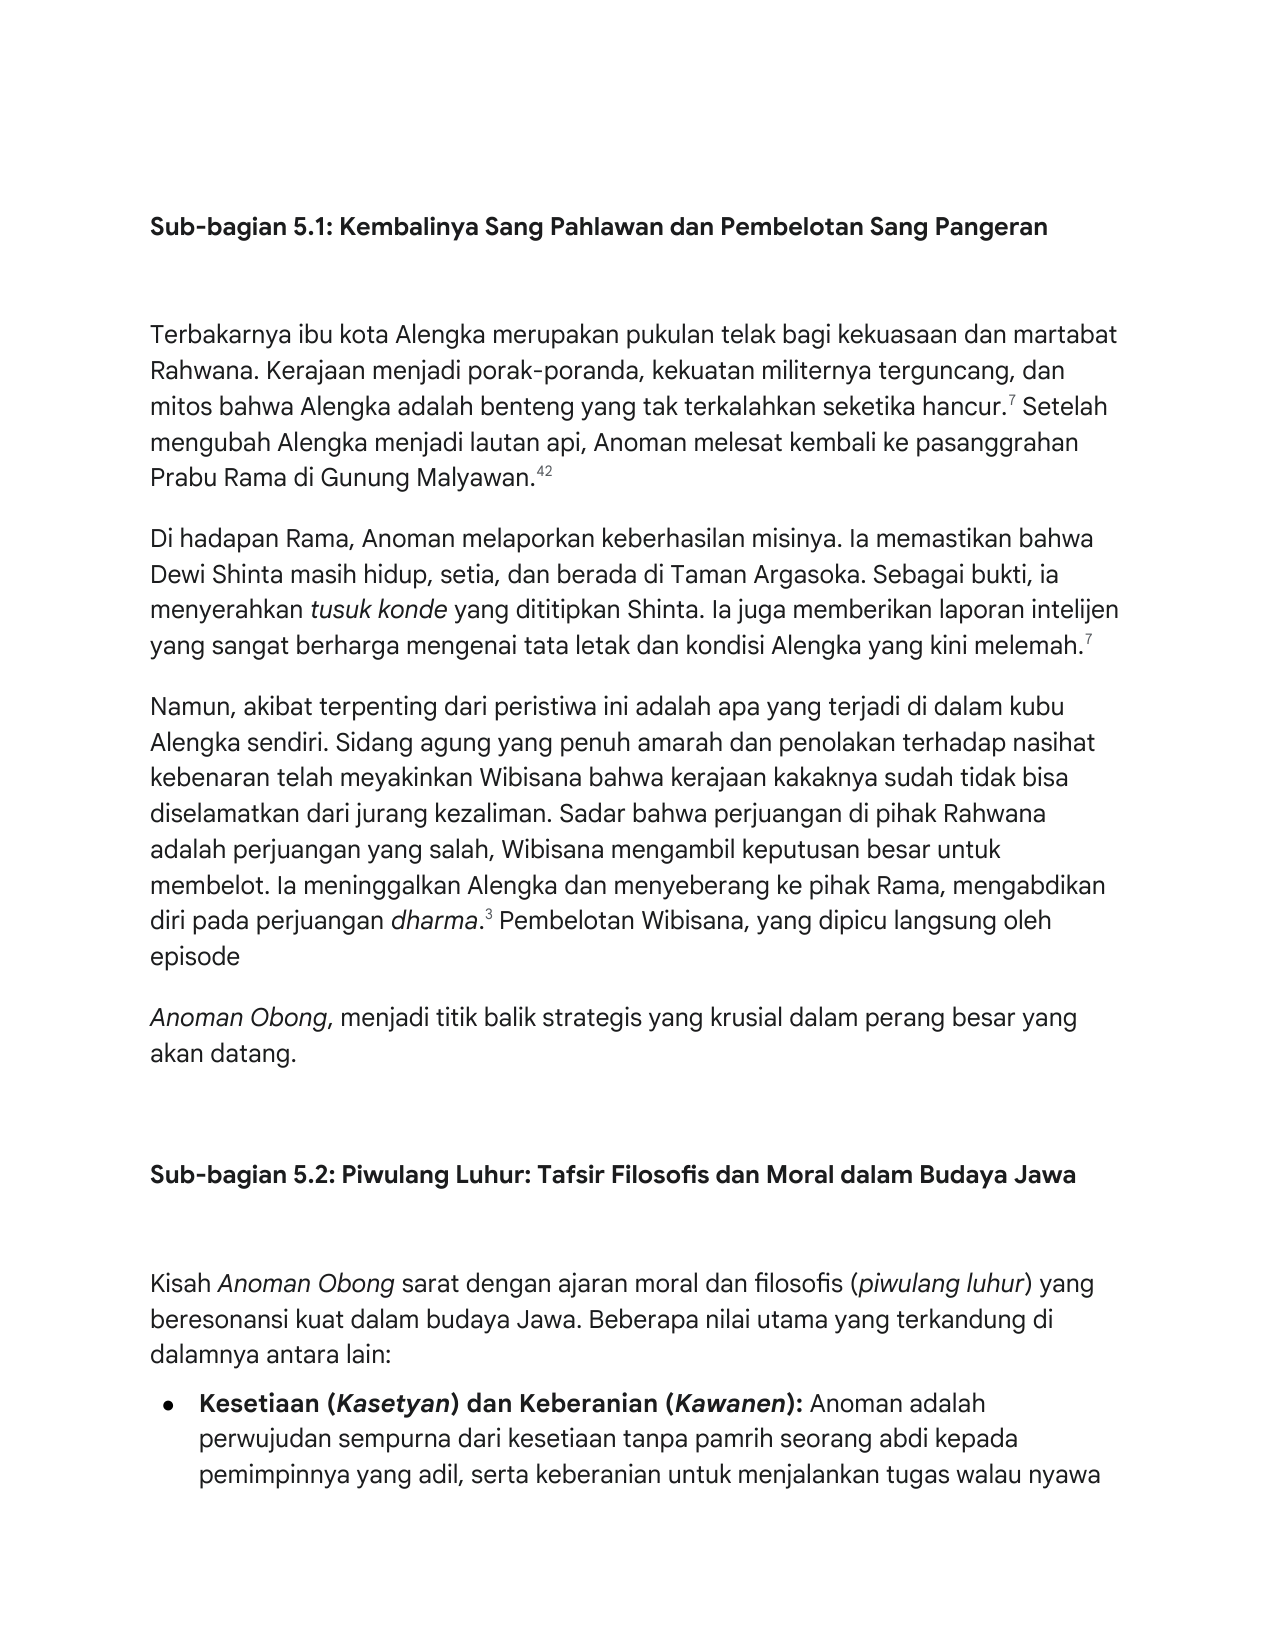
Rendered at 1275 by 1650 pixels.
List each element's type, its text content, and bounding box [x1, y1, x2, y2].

text Namun, akibat terpenting dari peristiwa ini adalah apa yang terjadi di dalam kubu Alengka sendiri. Sidang agung yang penuh amarah dan penolakan terhadap nasihat kebenaran telah meyakinkan Wibisana bahwa kerajaan kakaknya sudah tidak bisa diselamatkan dari jurang kezaliman. Sadar bahwa perjuangan di pihak Rahwana adalah perjuangan yang salah, Wibisana mengambil keputusan besar untuk membelot. Ia meninggalkan Alengka dan menyeberang ke pihak Rama, mengabdikan diri pada perjuangan dharma.3 Pembelotan Wibisana, yang dipicu langsung oleh episode [150, 691, 1125, 973]
text Anoman Obong, menjadi titik balik strategis yang krusial dalam perang besar yang akan datang. [150, 1002, 1125, 1069]
text Terbakarnya ibu kota Alengka merupakan pukulan telak bagi kekuasaan dan martabat Rahwana. Kerajaan menjadi porak-poranda, kekuatan militernya terguncang, dan mitos bahwa Alengka adalah benteng yang tak terkalahkan seketika hancur.7 Setelah mengubah Alengka menjadi lautan api, Anoman melesat kembali ke pasanggrahan Prabu Rama di Gunung Malyawan.42 [150, 320, 1125, 494]
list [161, 1388, 1125, 1491]
text Di hadapan Rama, Anoman melaporkan keberhasilan misinya. Ia memastikan bahwa Dewi Shinta masih hidup, setia, dan berada di Taman Argasoka. Sebagai bukti, ia menyerahkan tusuk konde yang dititipkan Shinta. Ia juga memberikan laporan intelijen yang sangat berharga mengenai tata letak dan kondisi Alengka yang kini melemah.7 [150, 523, 1125, 662]
subtitle Sub-bagian 5.2: Piwulang Luhur: Tafsir Filosofis dan Moral dalam Budaya Jawa [150, 1159, 1125, 1191]
subtitle Sub-bagian 5.1: Kembalinya Sang Pahlawan dan Pembelotan Sang Pangeran [150, 211, 1125, 242]
text Kisah Anoman Obong sarat dengan ajaran moral dan filosofis (piwulang luhur) yang beresonansi kuat dalam budaya Jawa. Beberapa nilai utama yang terkandung di dalamnya antara lain: [150, 1268, 1125, 1371]
